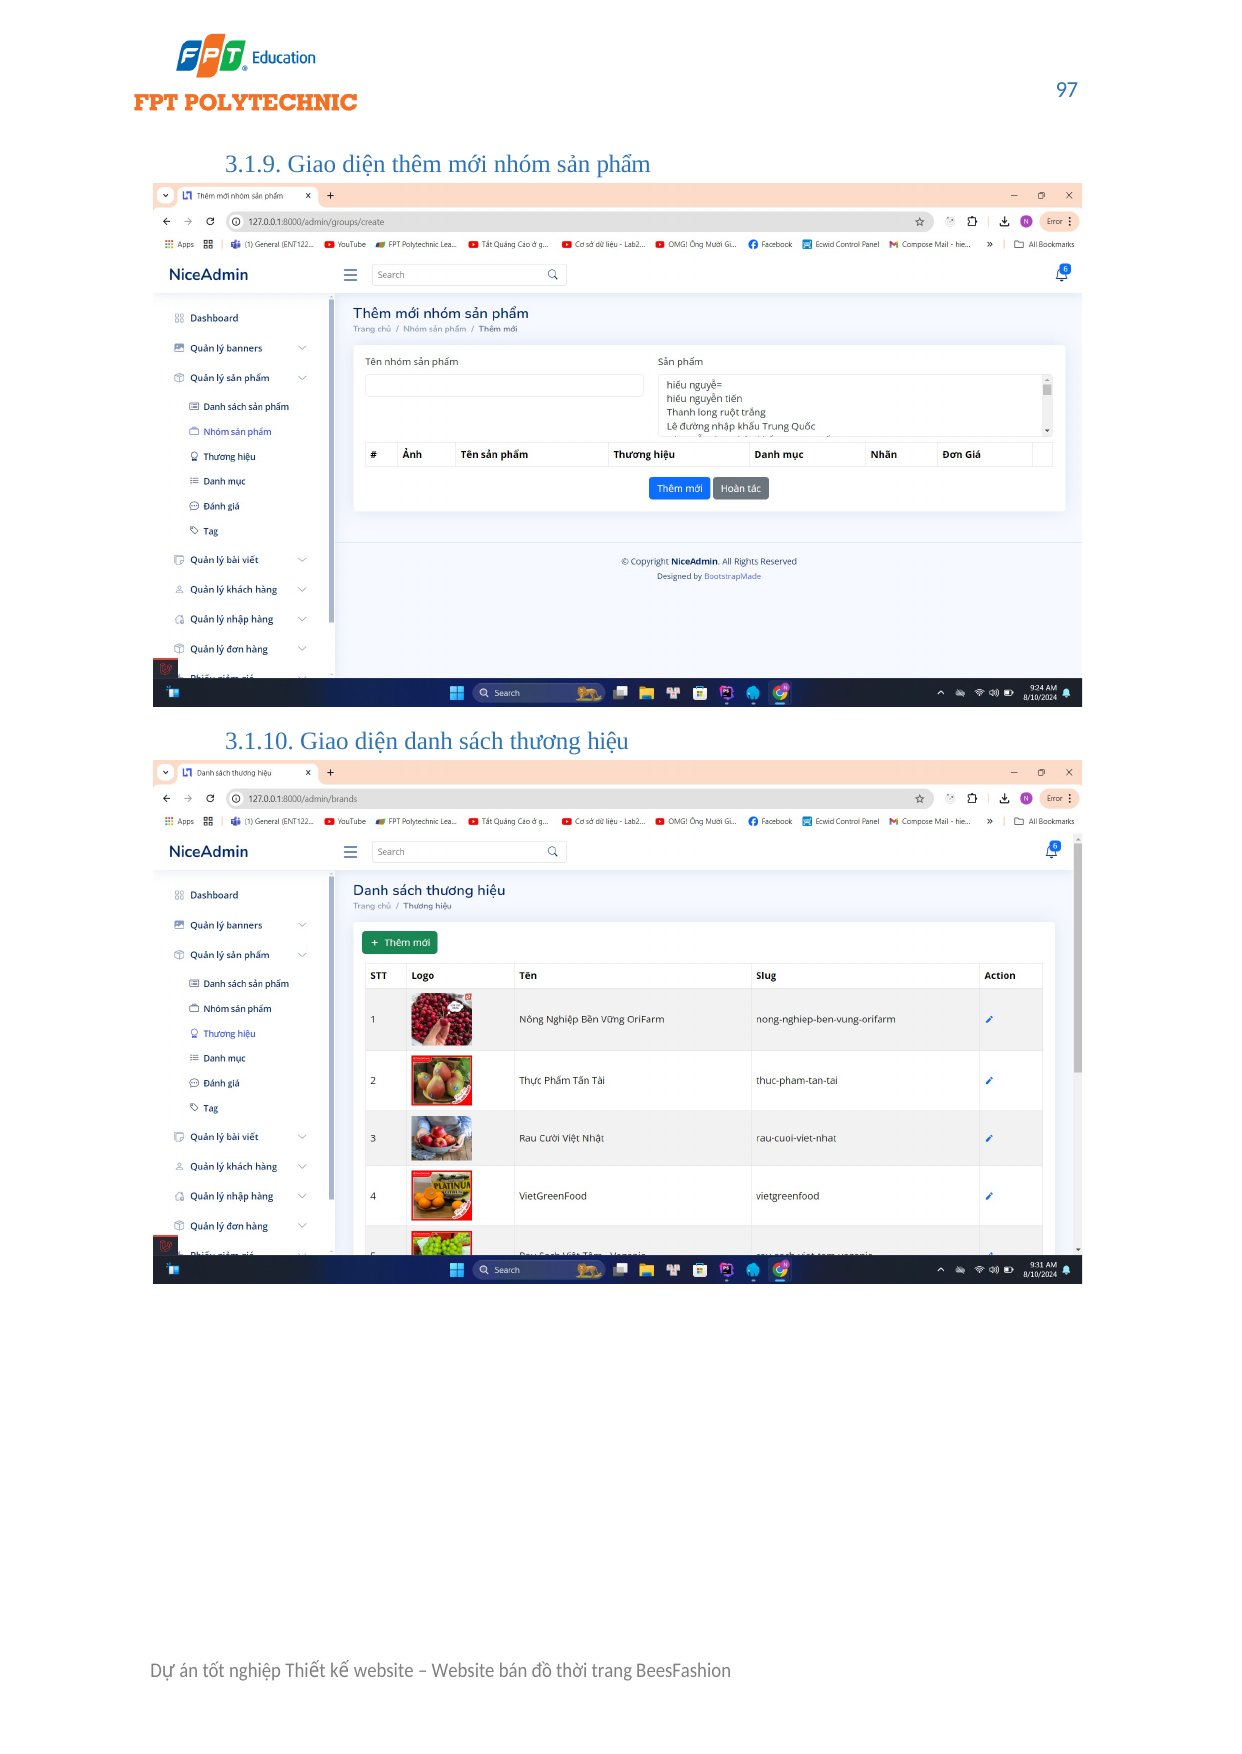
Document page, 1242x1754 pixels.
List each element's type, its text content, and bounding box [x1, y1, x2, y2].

picture [153, 760, 1083, 1284]
picture [153, 183, 1083, 707]
picture [126, 27, 364, 118]
list Giao diện thêm mới nhóm sản phẩm [225, 149, 1242, 178]
